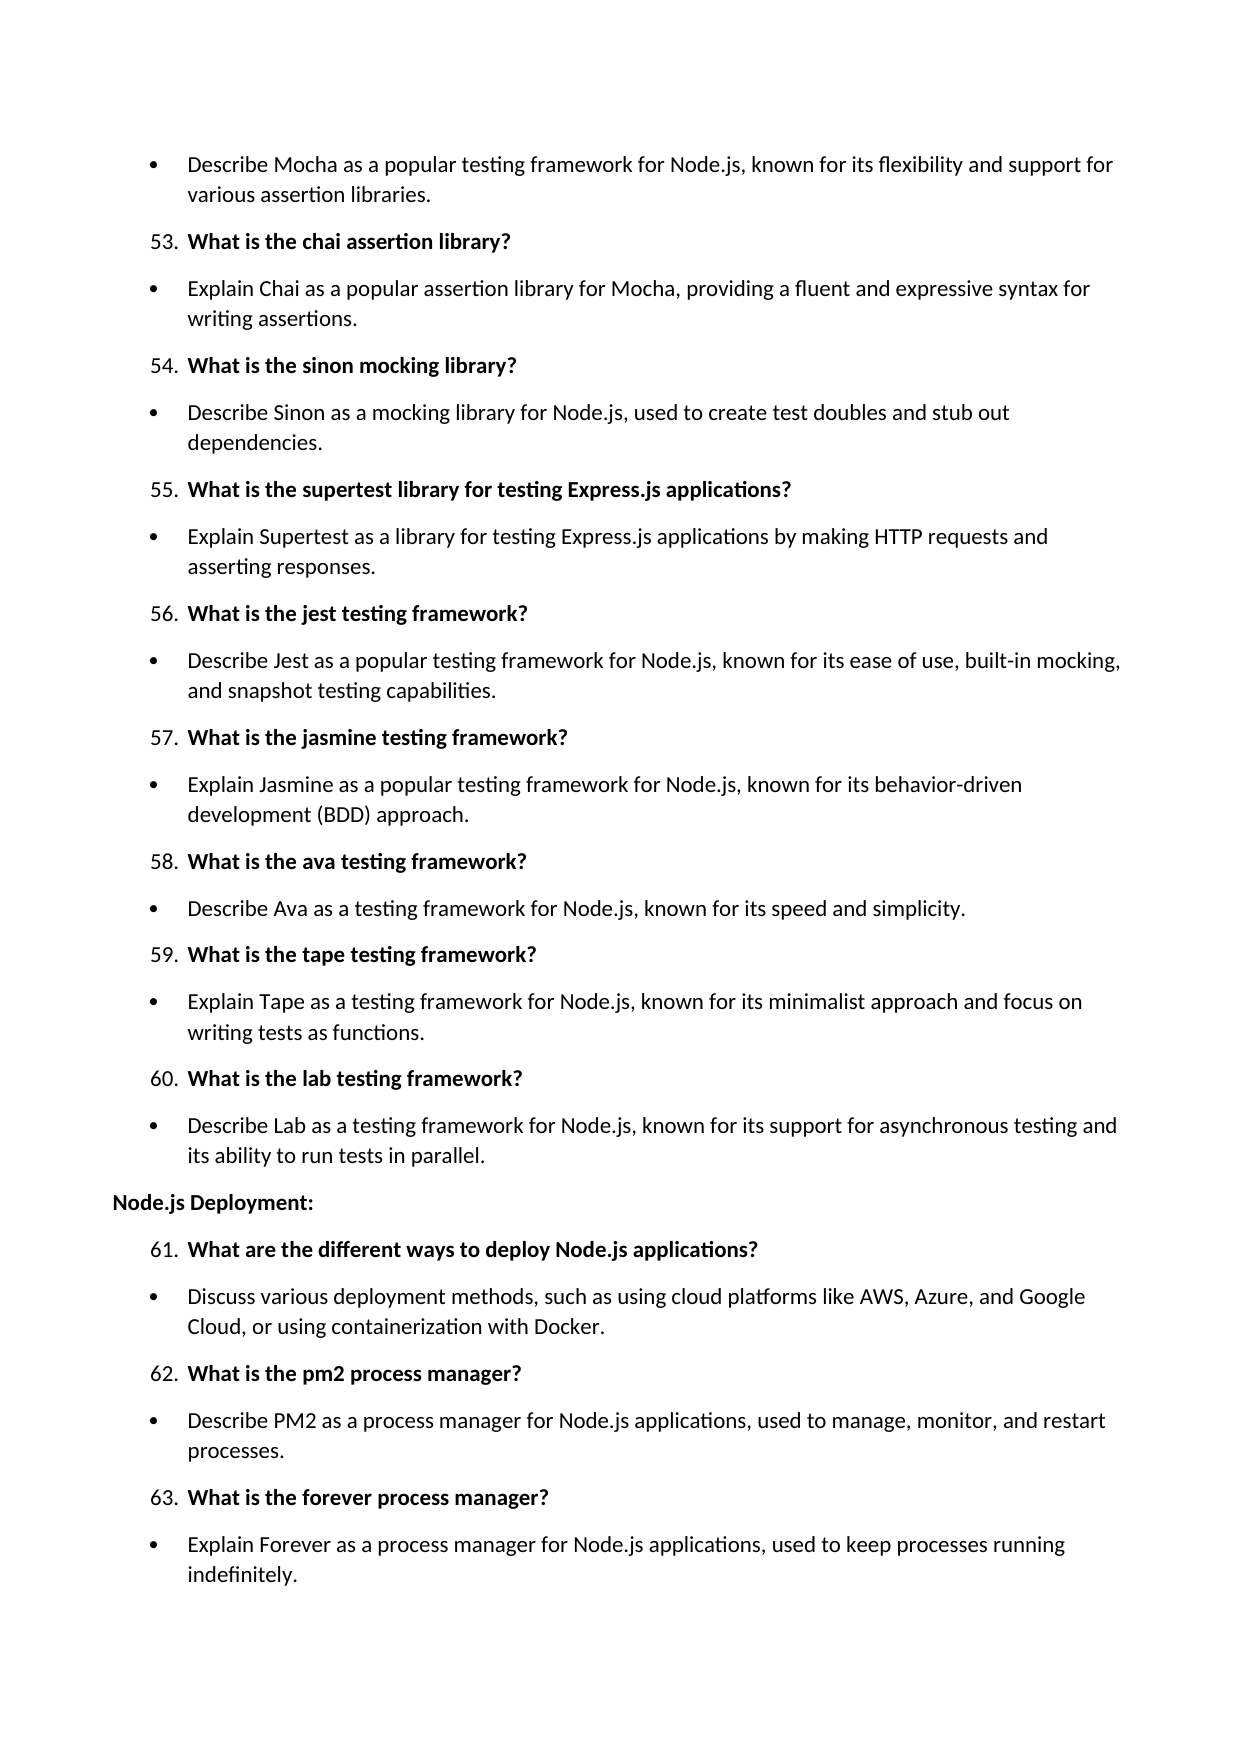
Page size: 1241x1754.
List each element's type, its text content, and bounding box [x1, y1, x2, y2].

list What is the sinon mocking library? [150, 351, 1128, 379]
list What is the lab testing framework? [150, 1064, 1128, 1093]
list What is the chai assertion library? [150, 227, 1128, 255]
list Describe PM2 as a process manager for Node.js applications, used to manage, monitor, and restart processes. [150, 1406, 1128, 1464]
text Node.js Deployment: [112, 1188, 1128, 1217]
list What is the forever process manager? [150, 1483, 1128, 1511]
list Describe Lab as a testing framework for Node.js, known for its support for asynchronous testing and its ability to run tests in parallel. [150, 1111, 1128, 1170]
list Explain Chai as a popular assertion library for Mocha, providing a fluent and expressive syntax for writing assertions. [150, 274, 1128, 332]
list What is the pm2 process manager? [150, 1359, 1128, 1387]
list Describe Jest as a popular testing framework for Node.js, known for its ease of use, built-in mocking, and snapshot testing capabilities. [150, 646, 1128, 704]
list What are the different ways to deploy Node.js applications? [150, 1235, 1128, 1263]
list Describe Sinon as a mocking library for Node.js, used to create test doubles and stub out dependencies. [150, 398, 1128, 456]
list What is the jest testing framework? [150, 599, 1128, 627]
list Describe Ava as a testing framework for Node.js, known for its speed and simplicity. [150, 894, 1128, 922]
list Explain Forever as a process manager for Node.js applications, used to keep processes running indefinitely. [150, 1530, 1128, 1588]
list Explain Jasmine as a popular testing framework for Node.js, known for its behavior-driven development (BDD) approach. [150, 770, 1128, 828]
list Discuss various deployment methods, such as using cloud platforms like AWS, Azure, and Google Cloud, or using containerization with Docker. [150, 1282, 1128, 1341]
list What is the supertest library for testing Express.js applications? [150, 475, 1128, 503]
list Describe Mocha as a popular testing framework for Node.js, known for its flexibility and support for various assertion libraries. [150, 150, 1128, 208]
list What is the tape testing framework? [150, 941, 1128, 969]
list Explain Supertest as a library for testing Express.js applications by making HTTP requests and asserting responses. [150, 522, 1128, 580]
list What is the jasmine testing framework? [150, 723, 1128, 751]
list What is the ava testing framework? [150, 847, 1128, 875]
list Explain Tape as a testing framework for Node.js, known for its minimalist approach and focus on writing tests as functions. [150, 987, 1128, 1046]
